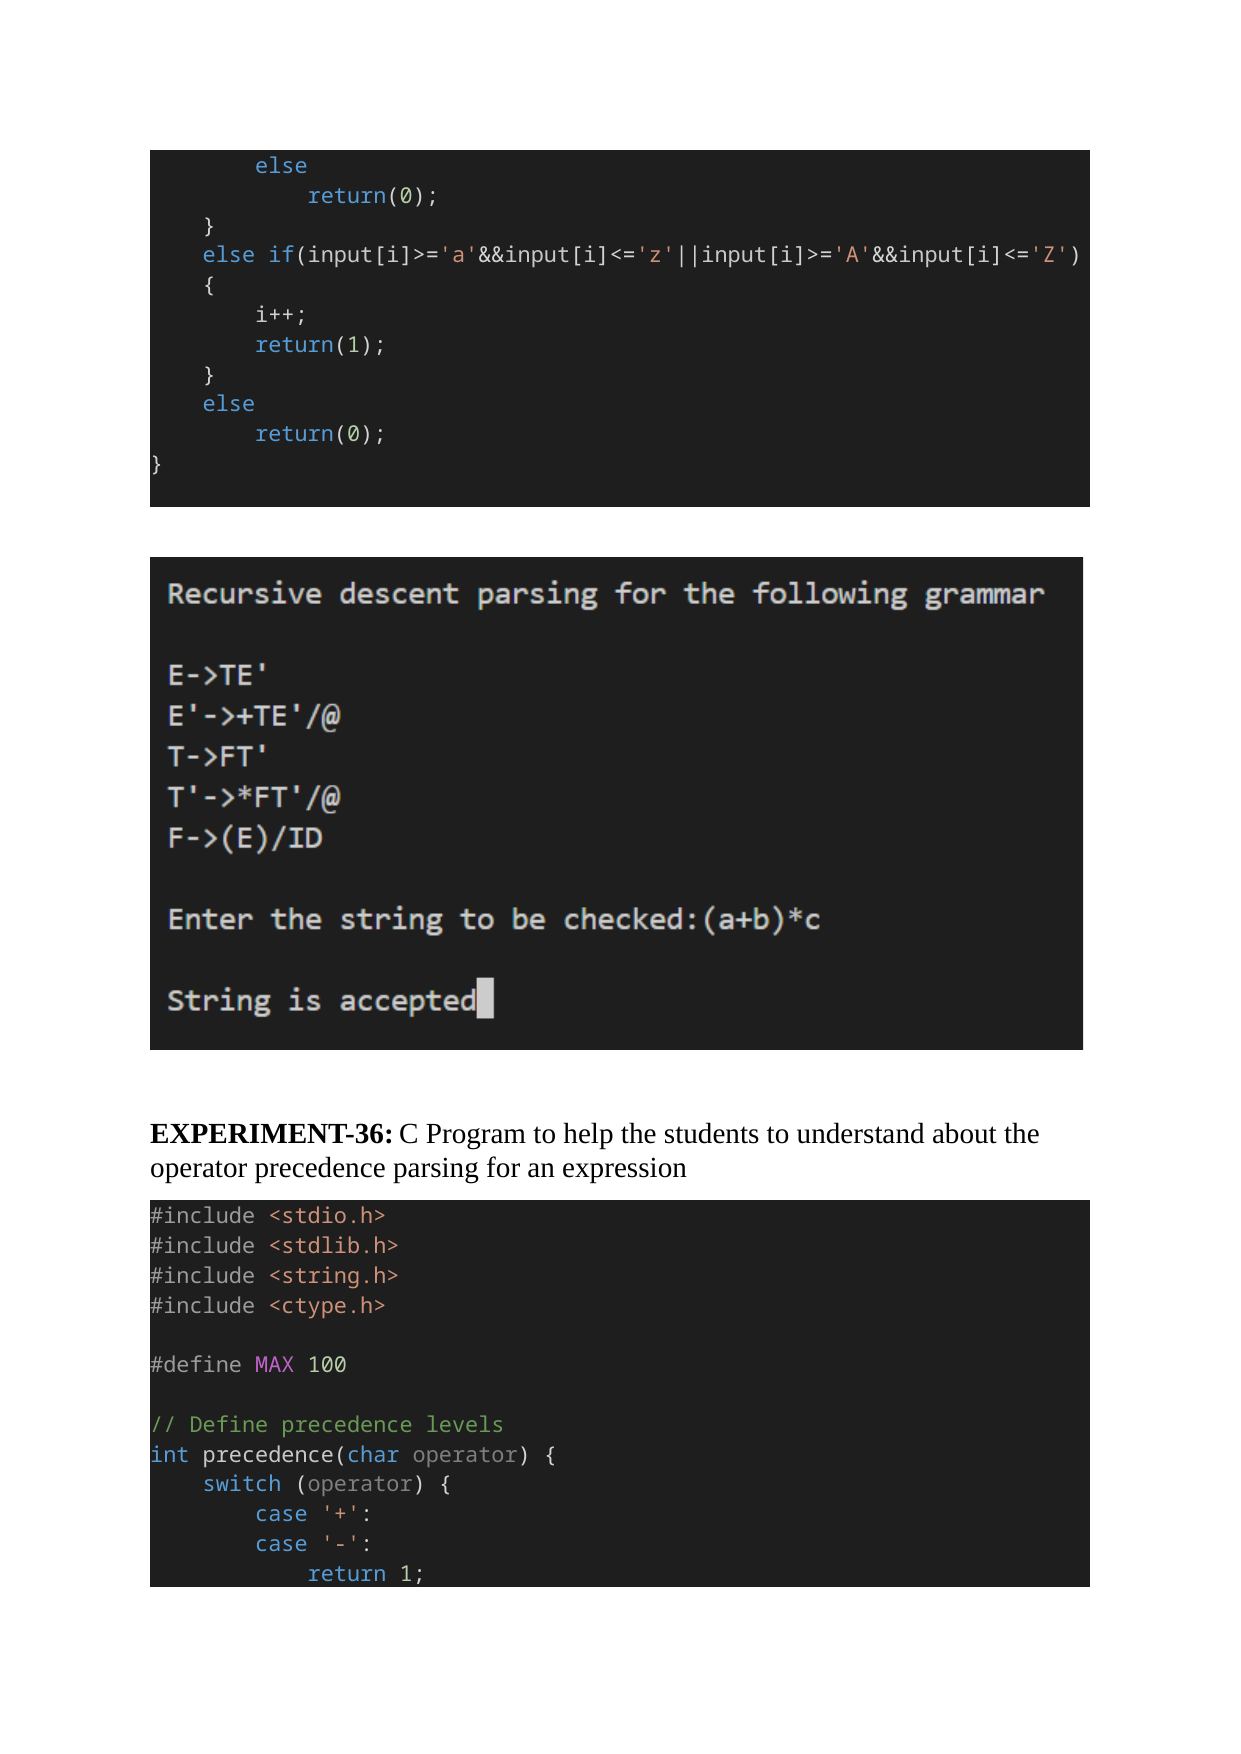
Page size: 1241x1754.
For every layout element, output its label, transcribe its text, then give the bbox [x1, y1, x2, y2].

text #include <string.h> [150, 1260, 1090, 1289]
picture [150, 557, 1084, 1050]
text #include <stdlib.h> [150, 1230, 1090, 1260]
text return(1); [150, 329, 1090, 358]
text #include <stdio.h> [150, 1200, 1090, 1230]
text } [150, 448, 1090, 478]
text case '-': [150, 1528, 1090, 1558]
text EXPERIMENT-36: C Program to help the students to understand about the operator precedence parsing for an expression [150, 1116, 1090, 1183]
text int precedence(char operator) { [150, 1438, 1090, 1468]
text #include <ctype.h> [150, 1289, 1090, 1319]
text case '+': [150, 1498, 1090, 1528]
text } [150, 209, 1090, 239]
text else [150, 388, 1090, 418]
text i++; [150, 299, 1090, 329]
text #define MAX 100 [150, 1349, 1090, 1379]
text // Define precedence levels [150, 1409, 1090, 1438]
text { [150, 269, 1090, 299]
text else [150, 150, 1090, 180]
text return 1; [150, 1558, 1090, 1587]
text } [150, 358, 1090, 388]
text switch (operator) { [150, 1468, 1090, 1498]
text else if(input[i]>='a'&&input[i]<='z'||input[i]>='A'&&input[i]<='Z') [150, 239, 1090, 269]
text return(0); [150, 418, 1090, 448]
text return(0); [150, 180, 1090, 209]
